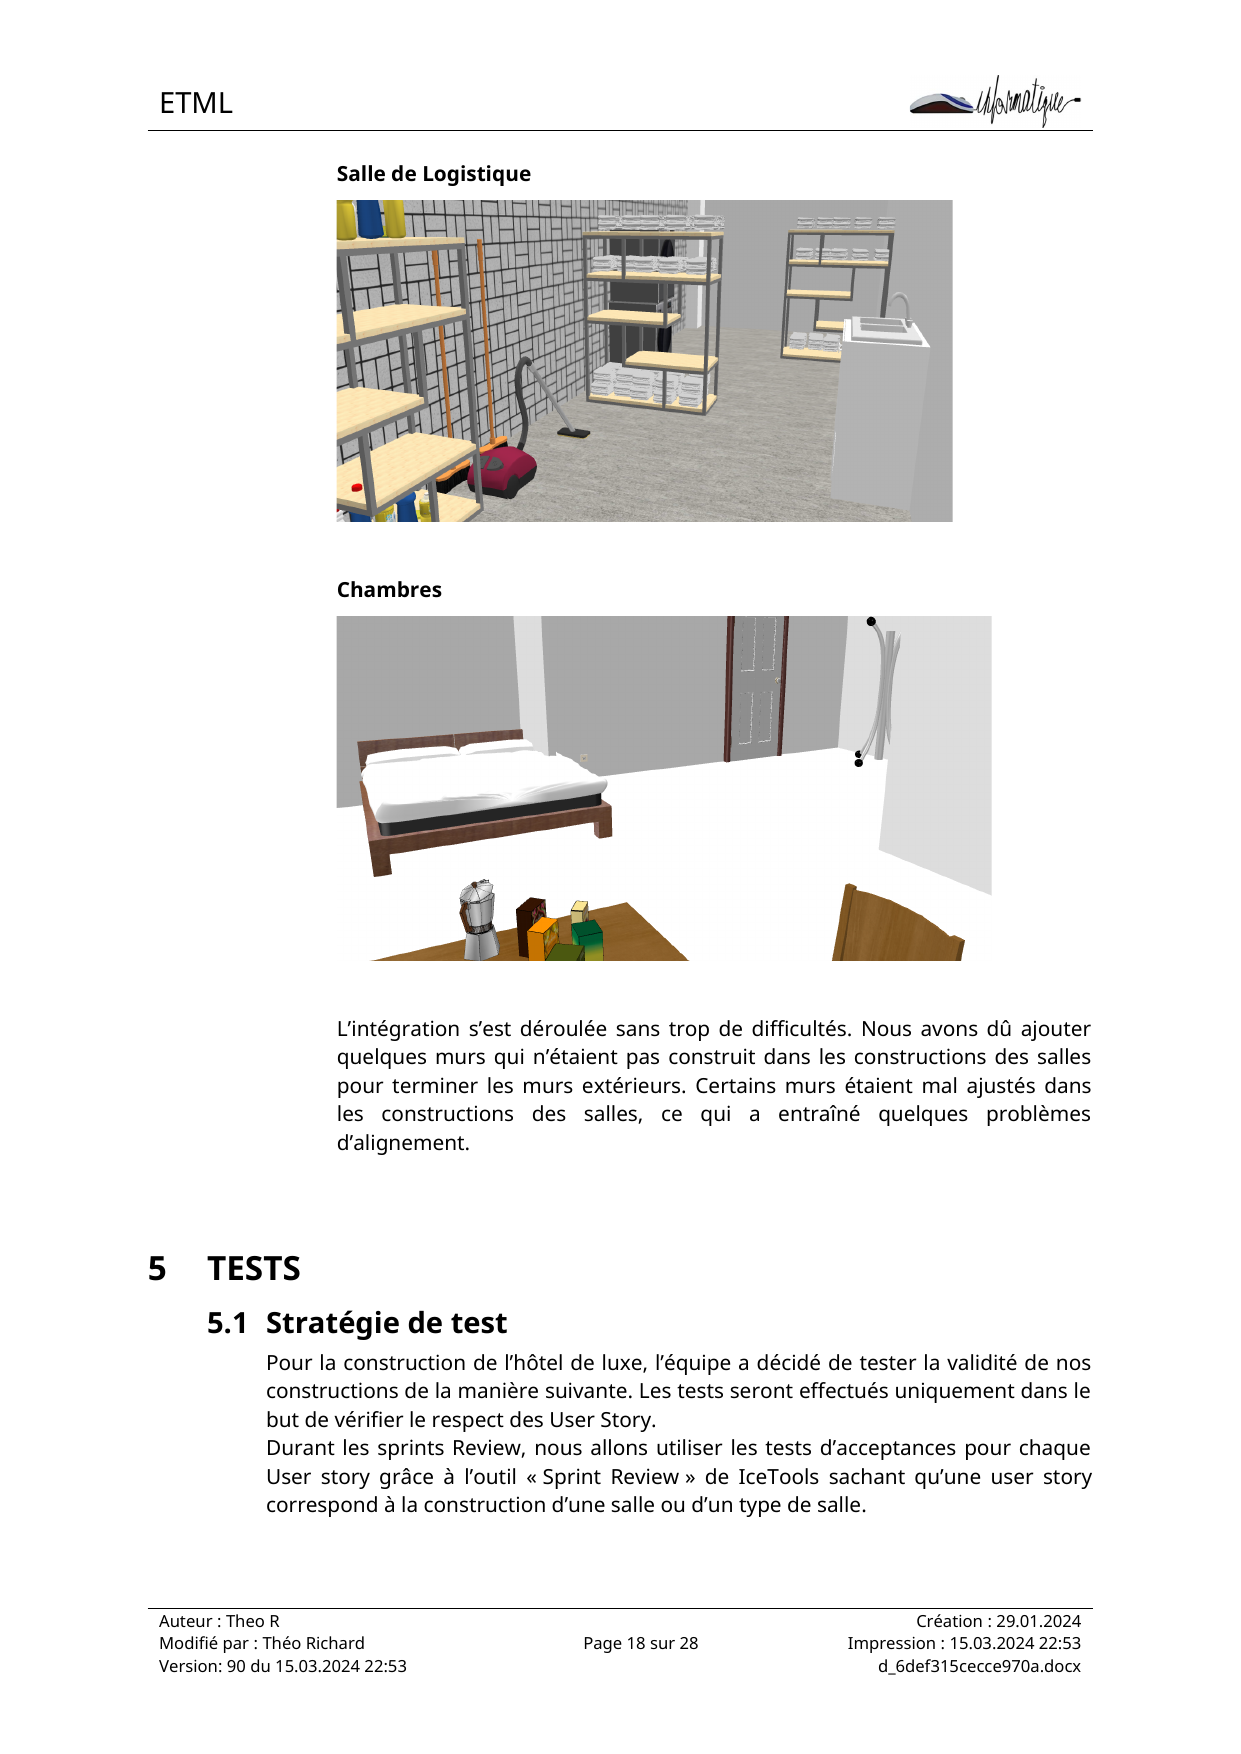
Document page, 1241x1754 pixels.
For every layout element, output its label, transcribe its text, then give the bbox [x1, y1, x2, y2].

text Durant les sprints Review, nous allons utiliser les tests d’acceptances pour chaque User story grâce à l’outil « Sprint Review » de IceTools sachant qu’une user story correspond à la construction d’une salle ou d’un type de salle. [266, 1433, 1092, 1519]
text Pour la construction de l’hôtel de luxe, l’équipe a décidé de tester la validité de nos constructions de la manière suivante. Les tests seront effectués uniquement dans le but de vérifier le respect des User Story. [266, 1348, 1092, 1433]
picture [336, 616, 992, 961]
subtitle Tests [148, 1244, 1092, 1290]
text Chambres [337, 575, 1092, 604]
text Salle de Logistique [337, 159, 1092, 188]
subtitle Stratégie de test [207, 1302, 1092, 1342]
picture [336, 200, 953, 522]
picture [909, 75, 1082, 128]
text L’intégration s’est déroulée sans trop de difficultés. Nous avons dû ajouter quelques murs qui n’étaient pas construit dans les constructions des salles pour terminer les murs extérieurs. Certains murs étaient mal ajustés dans les constructions des salles, ce qui a entraîné quelques problèmes d’alignement. [337, 1014, 1092, 1156]
